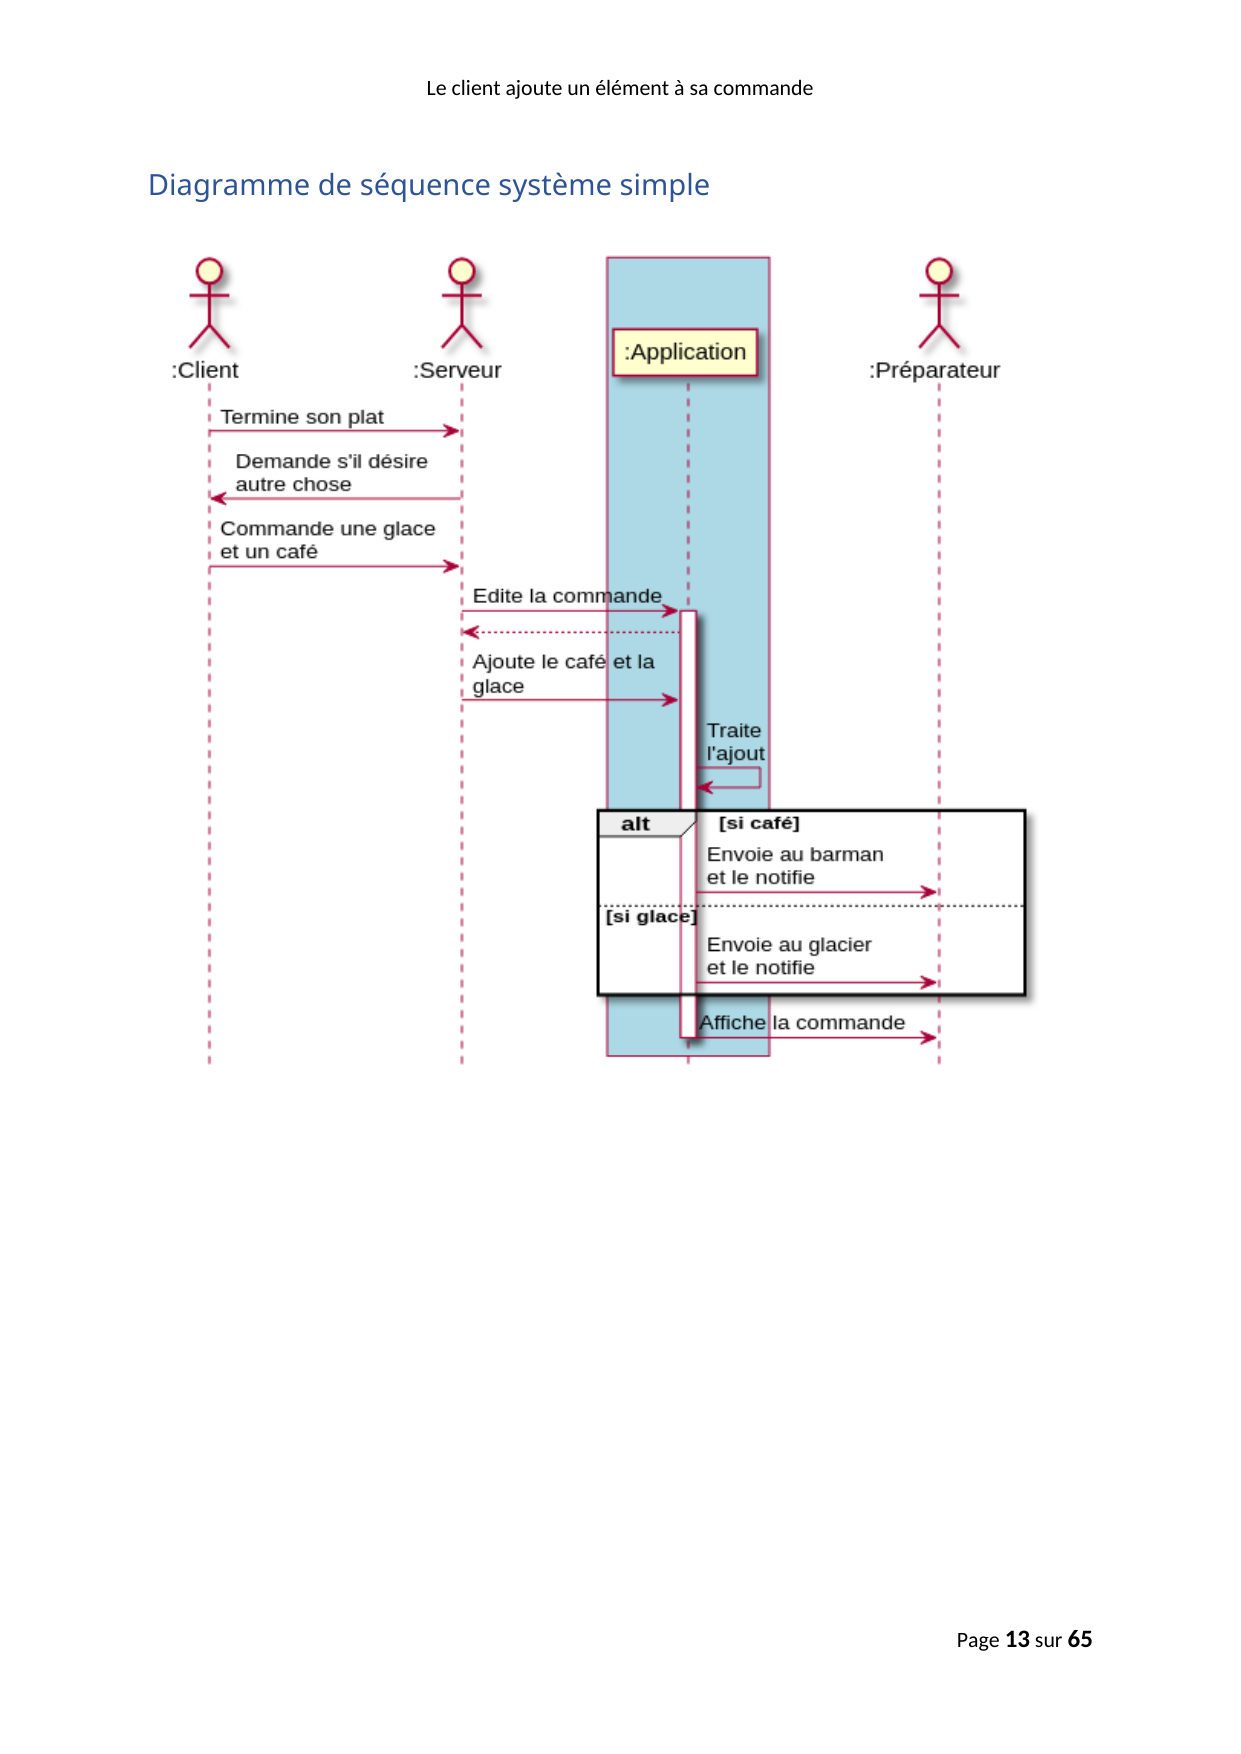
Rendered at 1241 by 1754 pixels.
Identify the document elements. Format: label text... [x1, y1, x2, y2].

picture [147, 245, 1081, 1091]
subtitle Diagramme de séquence système simple [148, 164, 1093, 204]
